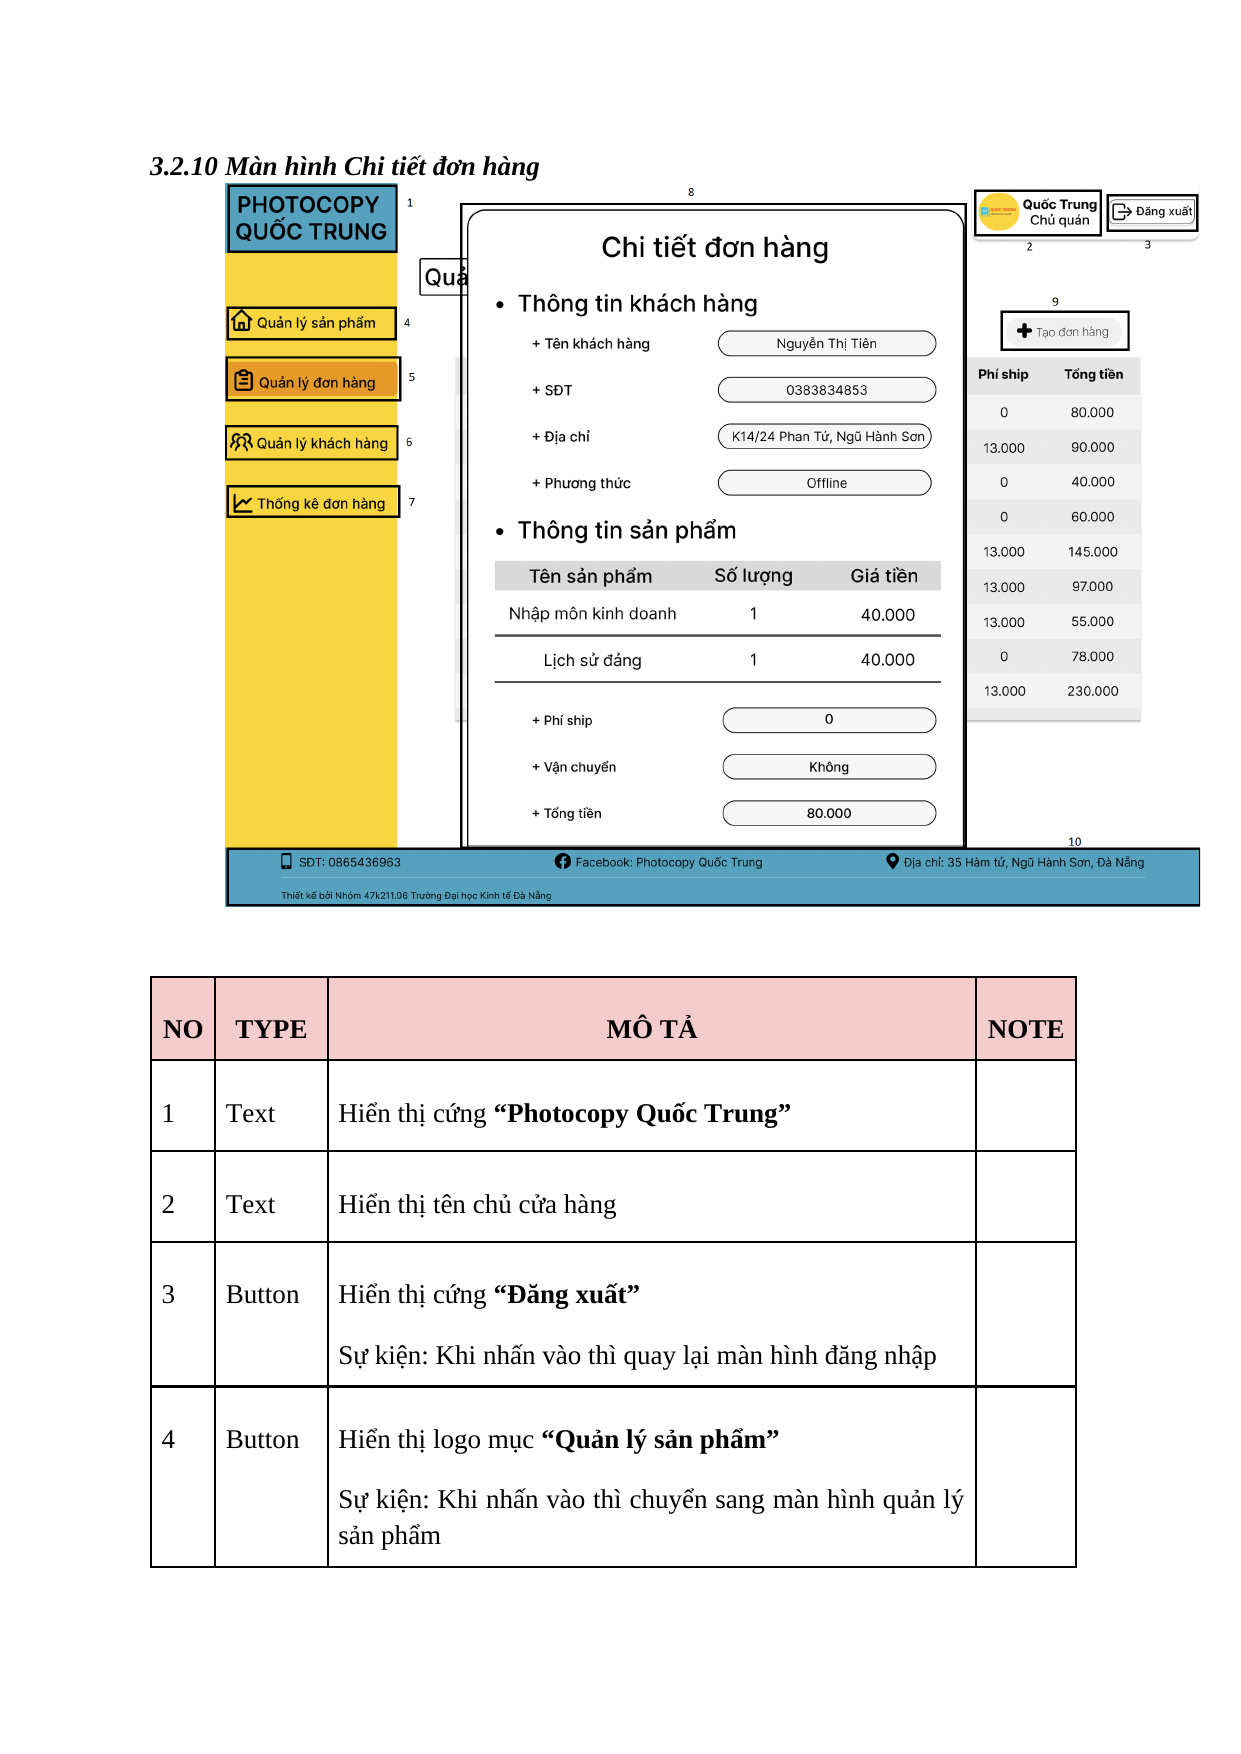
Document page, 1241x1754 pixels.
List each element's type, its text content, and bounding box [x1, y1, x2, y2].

table_cell 2 [152, 1152, 214, 1241]
table_cell Hiển thị cứng “Đăng xuất” Sự kiện: Khi nhấn vào thì quay lại màn hình đăng nhập [329, 1243, 975, 1385]
table_cell Text [216, 1061, 327, 1150]
subtitle Màn hình Chi tiết đơn hàng [150, 150, 1090, 181]
table_header NO [152, 978, 214, 1059]
table_cell Button [216, 1243, 327, 1385]
table_cell Hiển thị tên chủ cửa hàng [329, 1152, 975, 1241]
table_cell Text [216, 1152, 327, 1241]
table_cell [977, 1061, 1075, 1150]
table_cell [977, 1388, 1075, 1566]
table_cell Hiển thị logo mục “Quản lý sản phẩm” Sự kiện: Khi nhấn vào thì chuyển sang màn hình quản lý sản phẩm [329, 1388, 975, 1566]
table_cell Button [216, 1388, 327, 1566]
table_cell [977, 1152, 1075, 1241]
table_cell 4 [152, 1388, 214, 1566]
picture [225, 183, 1200, 907]
table_cell [977, 1243, 1075, 1385]
table_header TYPE [216, 978, 327, 1059]
table_cell 1 [152, 1061, 214, 1150]
table_cell 3 [152, 1243, 214, 1385]
table_cell Hiển thị cứng “Photocopy Quốc Trung” [329, 1061, 975, 1150]
table_header NOTE [977, 978, 1075, 1059]
table_header MÔ TẢ [329, 978, 975, 1059]
